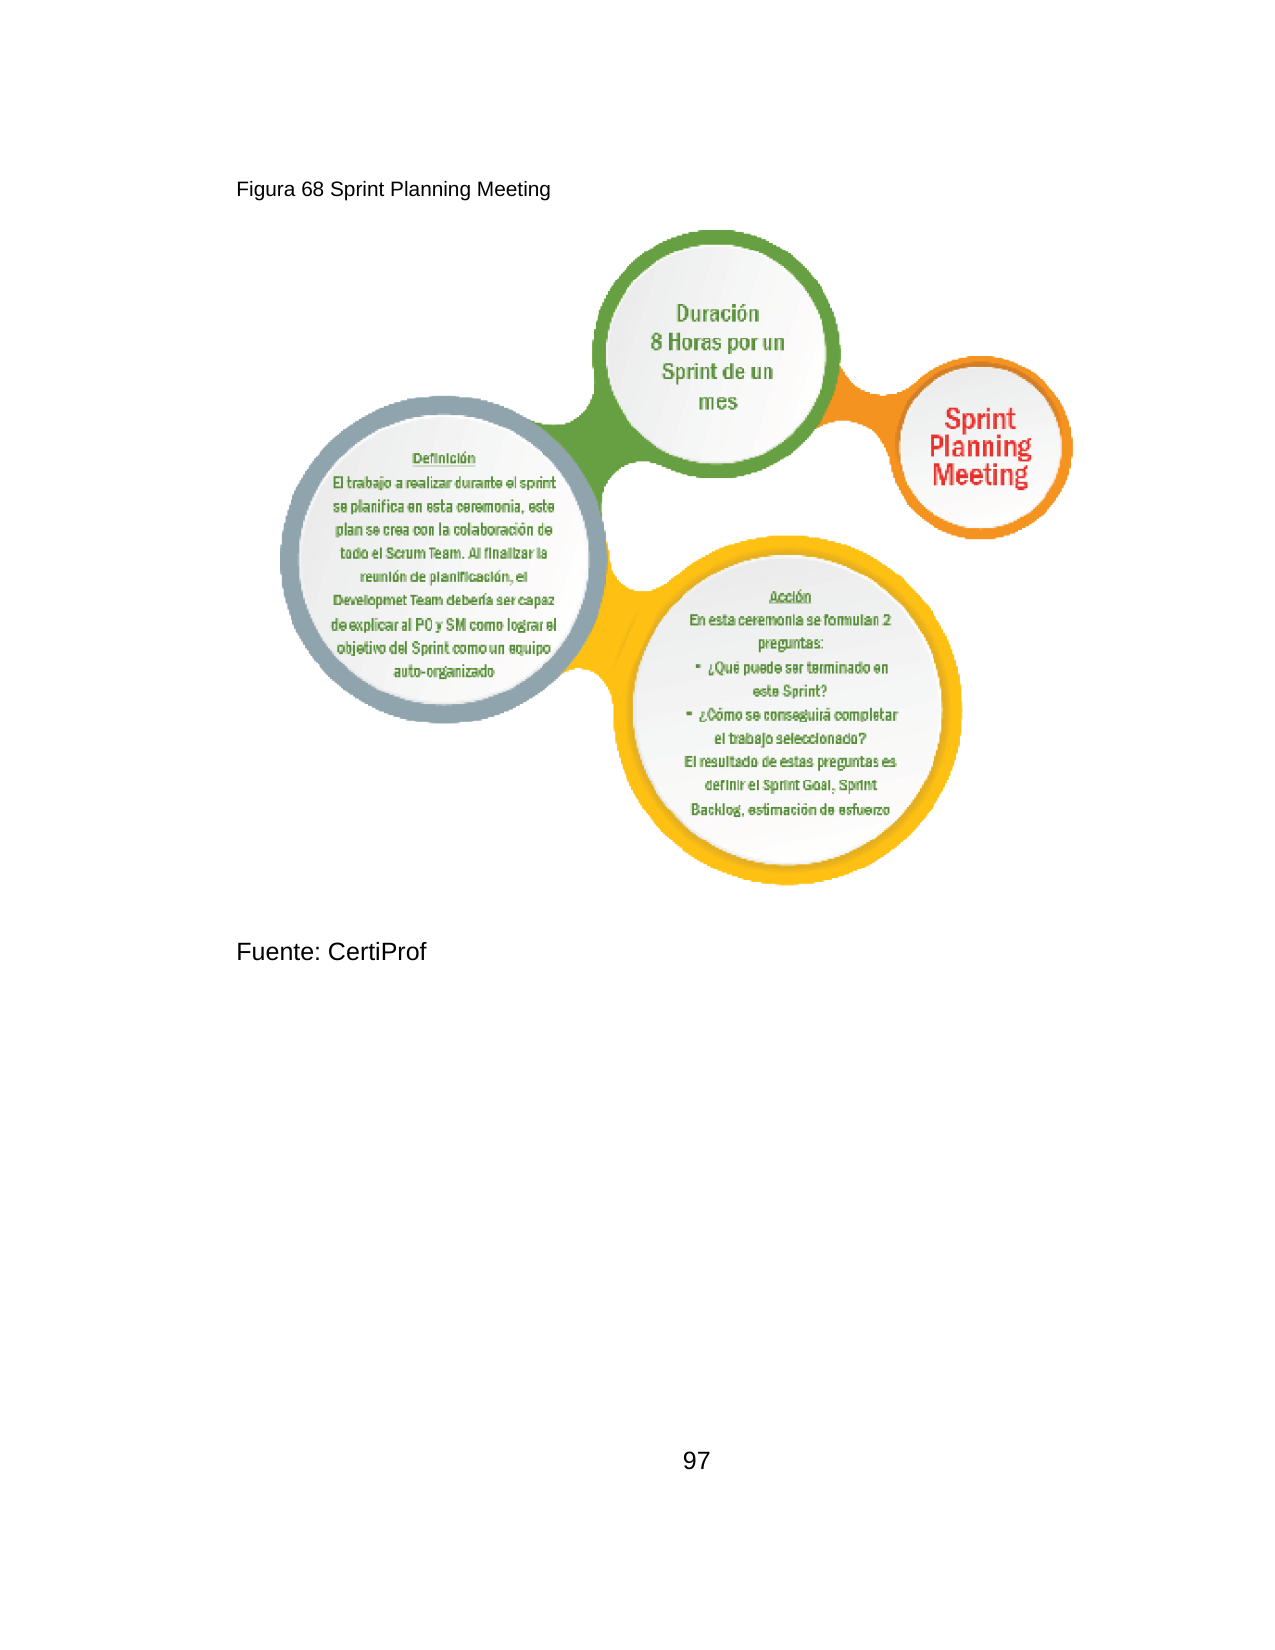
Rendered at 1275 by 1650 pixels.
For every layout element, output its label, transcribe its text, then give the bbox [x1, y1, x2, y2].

text Fuente: CertiProf [236, 937, 1157, 966]
picture [236, 222, 1157, 898]
text Figura 68 Sprint Planning Meeting [236, 177, 1157, 201]
